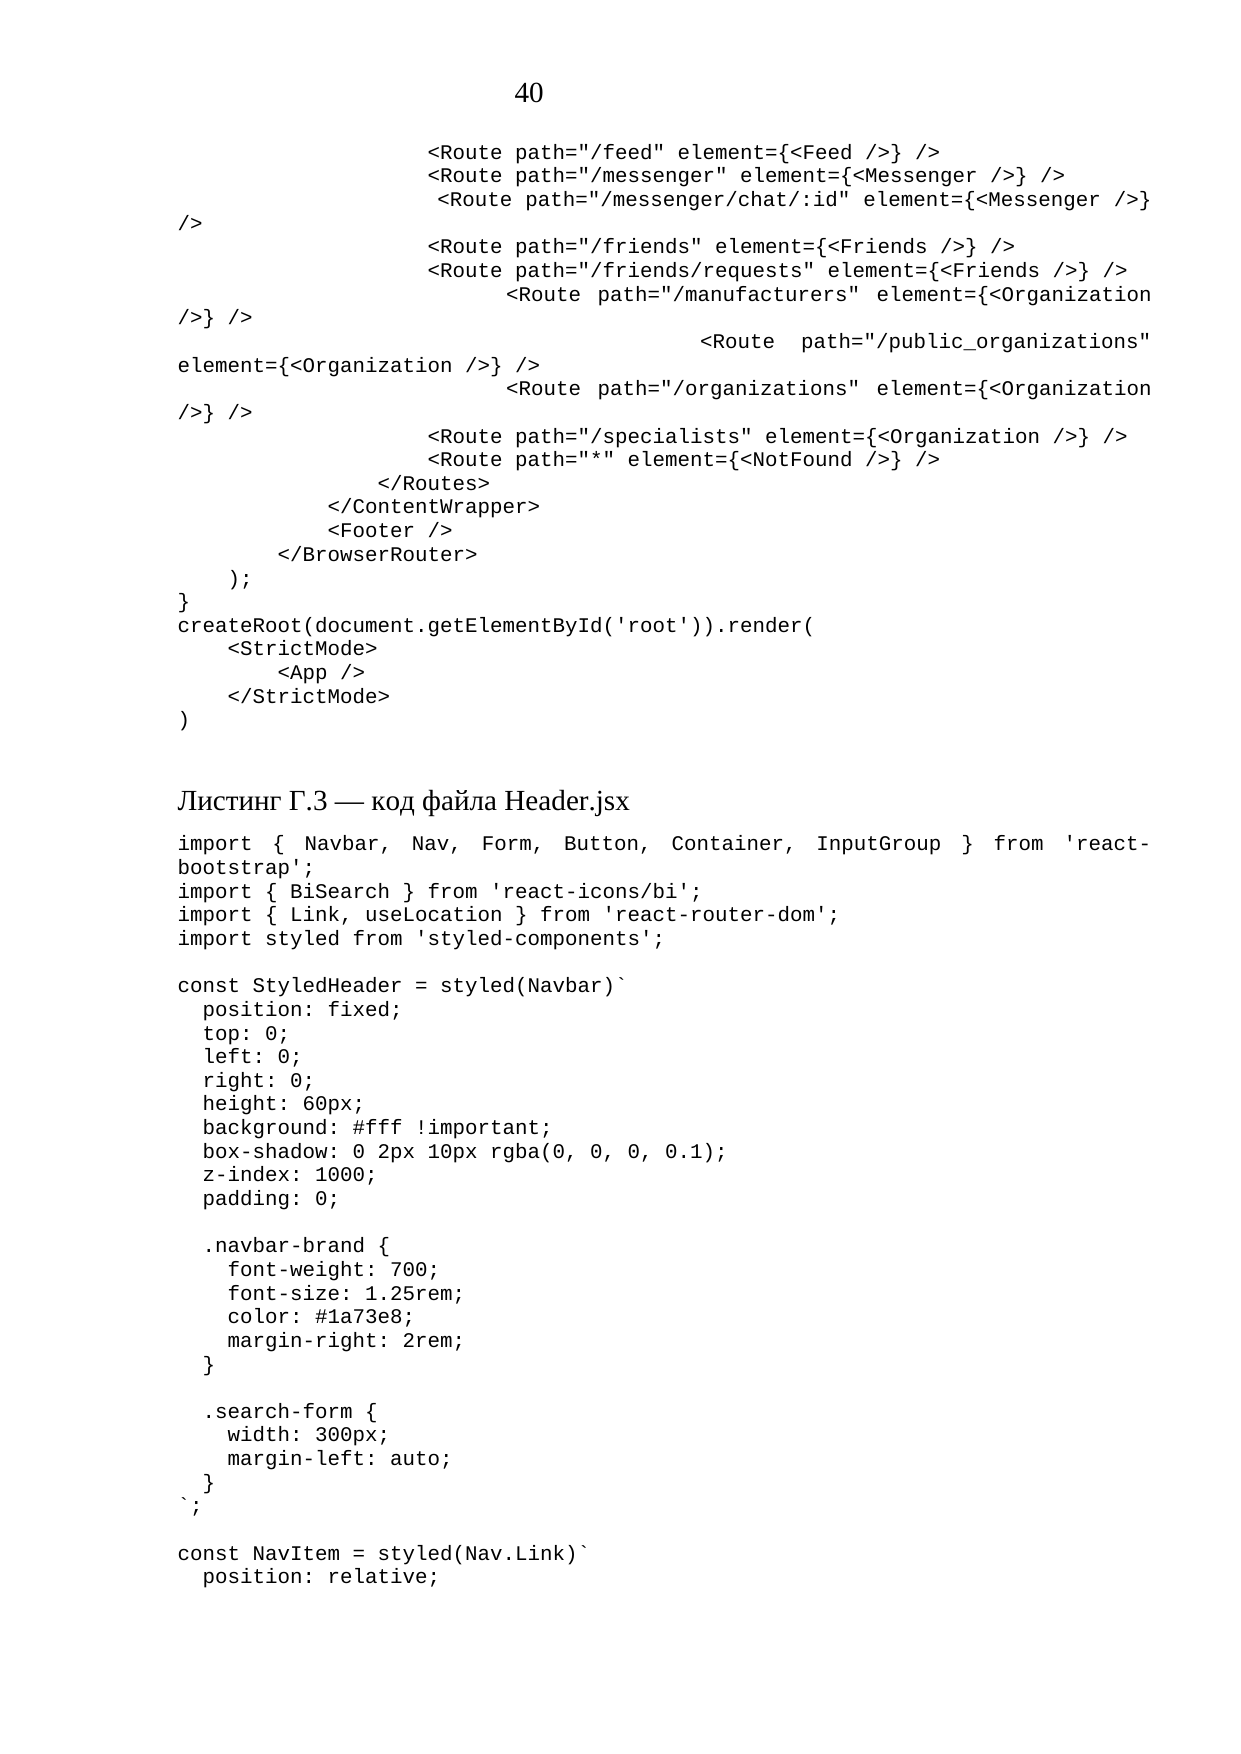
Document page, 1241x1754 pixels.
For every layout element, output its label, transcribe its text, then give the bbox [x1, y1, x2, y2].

list <Route path="/public_organizations" element={<Organization />} /> [177, 331, 1152, 378]
text Листинг Г.3 — код файла Header.jsx [177, 783, 1152, 817]
list <Route path="/messenger/chat/:id" element={<Messenger />} /> [177, 189, 1152, 236]
list <Route path="/specialists" element={<Organization />} /> [177, 426, 1152, 449]
list </ContentWrapper> [177, 497, 1152, 520]
list </Routes> [177, 473, 1152, 497]
list createRoot(document.getElementById('root')).render( [177, 615, 1152, 638]
text `; [177, 1495, 1152, 1519]
list </StrictMode> [177, 686, 1152, 709]
text left: 0; [177, 1046, 1152, 1070]
text import { BiSearch } from 'react-icons/bi'; [177, 881, 1152, 904]
text right: 0; [177, 1070, 1152, 1093]
text color: #1a73e8; [177, 1306, 1152, 1330]
list </BrowserRouter> [177, 544, 1152, 567]
list <Route path="/feed" element={<Feed />} /> [177, 142, 1152, 166]
list <Route path="/organizations" element={<Organization />} /> [177, 378, 1152, 426]
text top: 0; [177, 1022, 1152, 1046]
list ) [177, 709, 1152, 733]
list <Route path="/friends/requests" element={<Friends />} /> [177, 260, 1152, 284]
text font-size: 1.25rem; [177, 1283, 1152, 1306]
text import { Navbar, Nav, Form, Button, Container, InputGroup } from 'react-bootstrap'; [177, 833, 1152, 881]
text const NavItem = styled(Nav.Link)` [177, 1543, 1152, 1566]
text z-index: 1000; [177, 1164, 1152, 1188]
text .navbar-brand { [177, 1235, 1152, 1259]
text import { Link, useLocation } from 'react-router-dom'; [177, 904, 1152, 928]
text margin-right: 2rem; [177, 1330, 1152, 1353]
text font-weight: 700; [177, 1259, 1152, 1283]
text position: relative; [177, 1566, 1152, 1590]
list } [177, 591, 1152, 615]
list <Route path="/manufacturers" element={<Organization />} /> [177, 284, 1152, 331]
text padding: 0; [177, 1188, 1152, 1212]
list <Route path="/friends" element={<Friends />} /> [177, 236, 1152, 260]
text height: 60px; [177, 1093, 1152, 1117]
text width: 300px; [177, 1424, 1152, 1448]
text const StyledHeader = styled(Navbar)` [177, 975, 1152, 999]
text margin-left: auto; [177, 1448, 1152, 1472]
text .search-form { [177, 1401, 1152, 1424]
text } [177, 1353, 1152, 1377]
text position: fixed; [177, 999, 1152, 1022]
list ); [177, 567, 1152, 591]
list <Route path="/messenger" element={<Messenger />} /> [177, 166, 1152, 189]
text background: #fff !important; [177, 1117, 1152, 1141]
text box-shadow: 0 2px 10px rgba(0, 0, 0, 0.1); [177, 1141, 1152, 1164]
list <StrictMode> [177, 638, 1152, 662]
list <Footer /> [177, 520, 1152, 544]
text } [177, 1472, 1152, 1495]
list <Route path="*" element={<NotFound />} /> [177, 449, 1152, 473]
text import styled from 'styled-components'; [177, 928, 1152, 952]
list <App /> [177, 662, 1152, 686]
